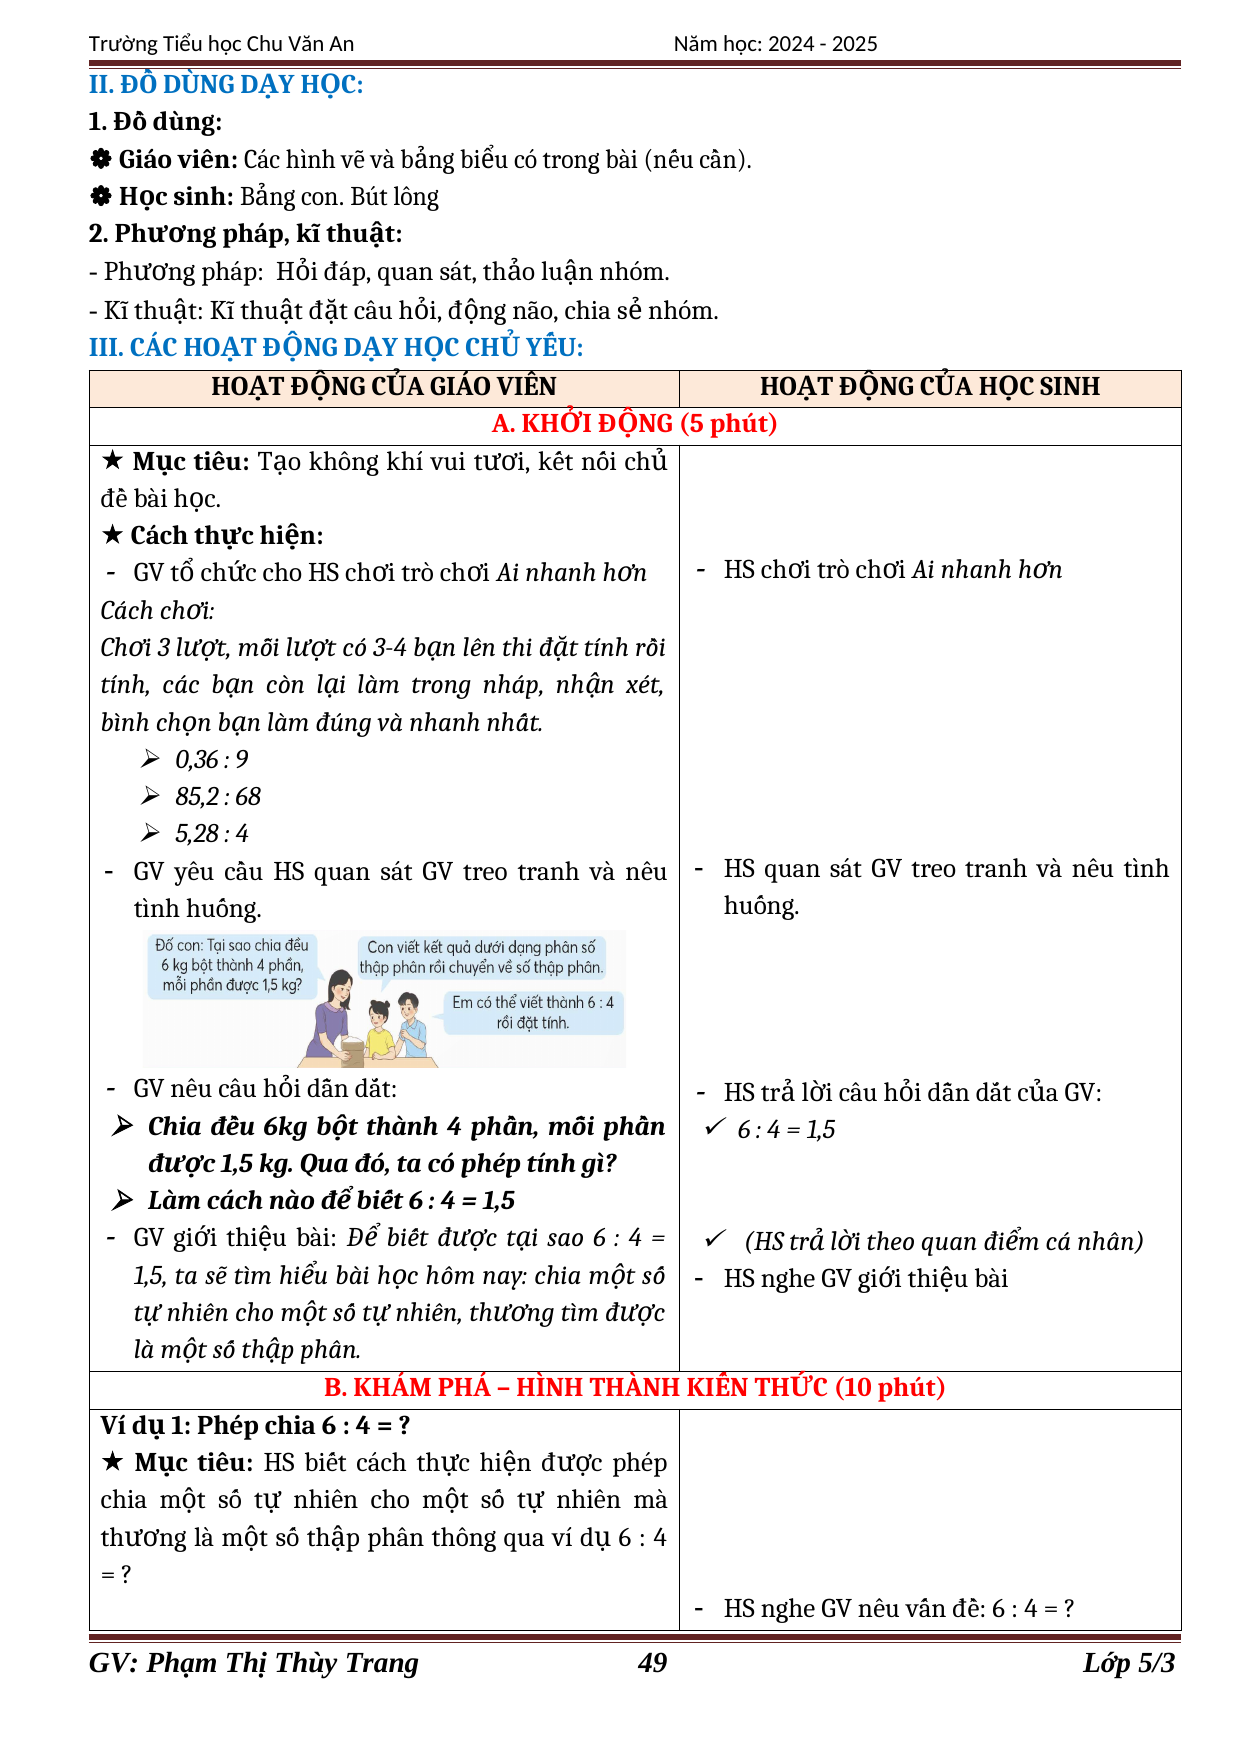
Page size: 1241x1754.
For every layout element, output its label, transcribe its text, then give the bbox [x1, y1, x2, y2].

picture [142, 930, 627, 1068]
table_header HOẠT ĐỘNG CỦA HỌC SINH [680, 371, 1181, 407]
text II. ĐỒ DÙNG DẠY HỌC: [89, 69, 1181, 100]
text III. CÁC HOẠT ĐỘNG DẠY HỌC CHỦ YẾU: [89, 332, 1181, 363]
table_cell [680, 1410, 1181, 1630]
list Phương pháp: Hỏi đáp, quan sát, thảo luận nhóm. [89, 256, 1181, 288]
text Giáo viên: Các hình vẽ và bảng biểu có trong bài (nếu cần). [89, 144, 1181, 175]
text Học sinh: Bảng con. Bút lông [89, 181, 1181, 212]
table_cell A. KHỞI ĐỘNG (5 phút) [90, 408, 1181, 444]
table_header HOẠT ĐỘNG CỦA GIÁO VIÊN [90, 371, 679, 407]
table_cell Mục tiêu: Tạo không khí vui tươi, kết nối chủ đề bài học. Cách thực hiện: GV tổ chức cho HS chơi trò chơi Ai nhanh hơn Cách chơi: Chơi 3 lượt, mỗi lượt có 3-4 bạn lên thi đặt tính rồi tính, các bạn còn lại làm trong nháp, nhận xét, bình chọn bạn làm đúng và nhanh nhất. 0,36 : 9 85,2 : 68 5,28 : 4 GV yêu cầu HS quan sát GV treo tranh và nêu tình huống. GV nêu câu hỏi dẫn dắt: Chia đều 6kg bột thành 4 phần, mỗi phần được 1,5 kg. Qua đó, ta có phép tính gì? Làm cách nào để biết 6 : 4 = 1,5 GV giới thiệu bài: Để biết được tại sao 6 : 4 = 1,5, ta sẽ tìm hiểu bài học hôm nay: chia một số tự nhiên cho một số tự nhiên, thương tìm được là một số thập phân. [90, 446, 679, 1371]
list Kĩ thuật: Kĩ thuật đặt câu hỏi, động não, chia sẻ nhóm. [89, 294, 1181, 326]
table_cell HS chơi trò chơi Ai nhanh hơn HS quan sát GV treo tranh và nêu tình huống. HS trả lời câu hỏi dẫn dắt của GV: 6 : 4 = 1,5 (HS trả lời theo quan điểm cá nhân) HS nghe GV giới thiệu bài [680, 446, 1181, 1371]
table_cell B. KHÁM PHÁ – HÌNH THÀNH KIẾN THỨC (10 phút) [90, 1372, 1181, 1409]
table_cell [90, 1410, 679, 1630]
text 1. Đồ dùng: [89, 106, 1181, 137]
text 2. Phương pháp, kĩ thuật: [89, 218, 1181, 249]
